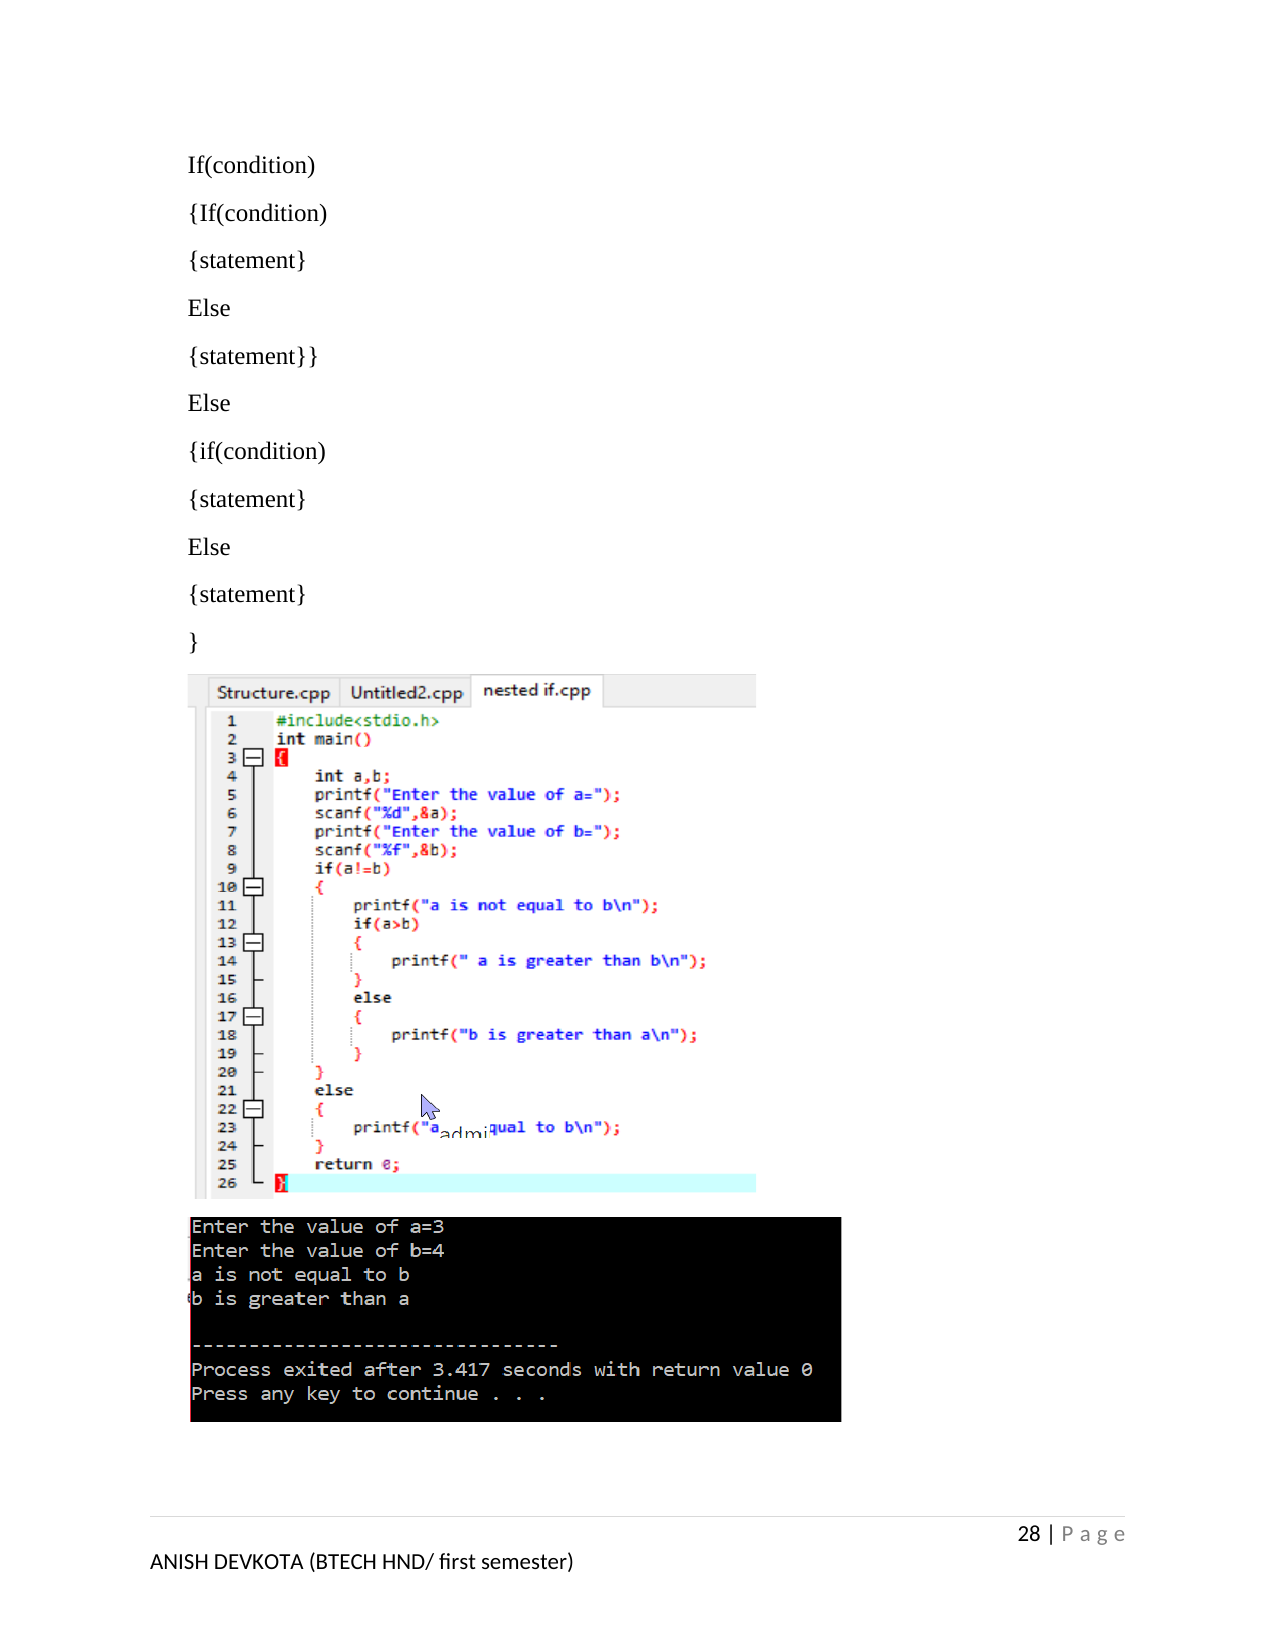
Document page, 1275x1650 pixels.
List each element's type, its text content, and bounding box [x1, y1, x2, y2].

text {statement}} [187, 341, 1125, 369]
text If(condition) [187, 150, 1125, 179]
text {statement} [187, 484, 1125, 513]
text Else [187, 388, 1125, 417]
text {statement} [187, 579, 1125, 608]
text Else [187, 293, 1125, 322]
picture [187, 674, 757, 1199]
text {statement} [187, 245, 1125, 274]
text Else [187, 532, 1125, 560]
picture [187, 1217, 842, 1422]
text } [187, 627, 1125, 656]
text {If(condition) [187, 198, 1125, 226]
text {if(condition) [187, 436, 1125, 465]
